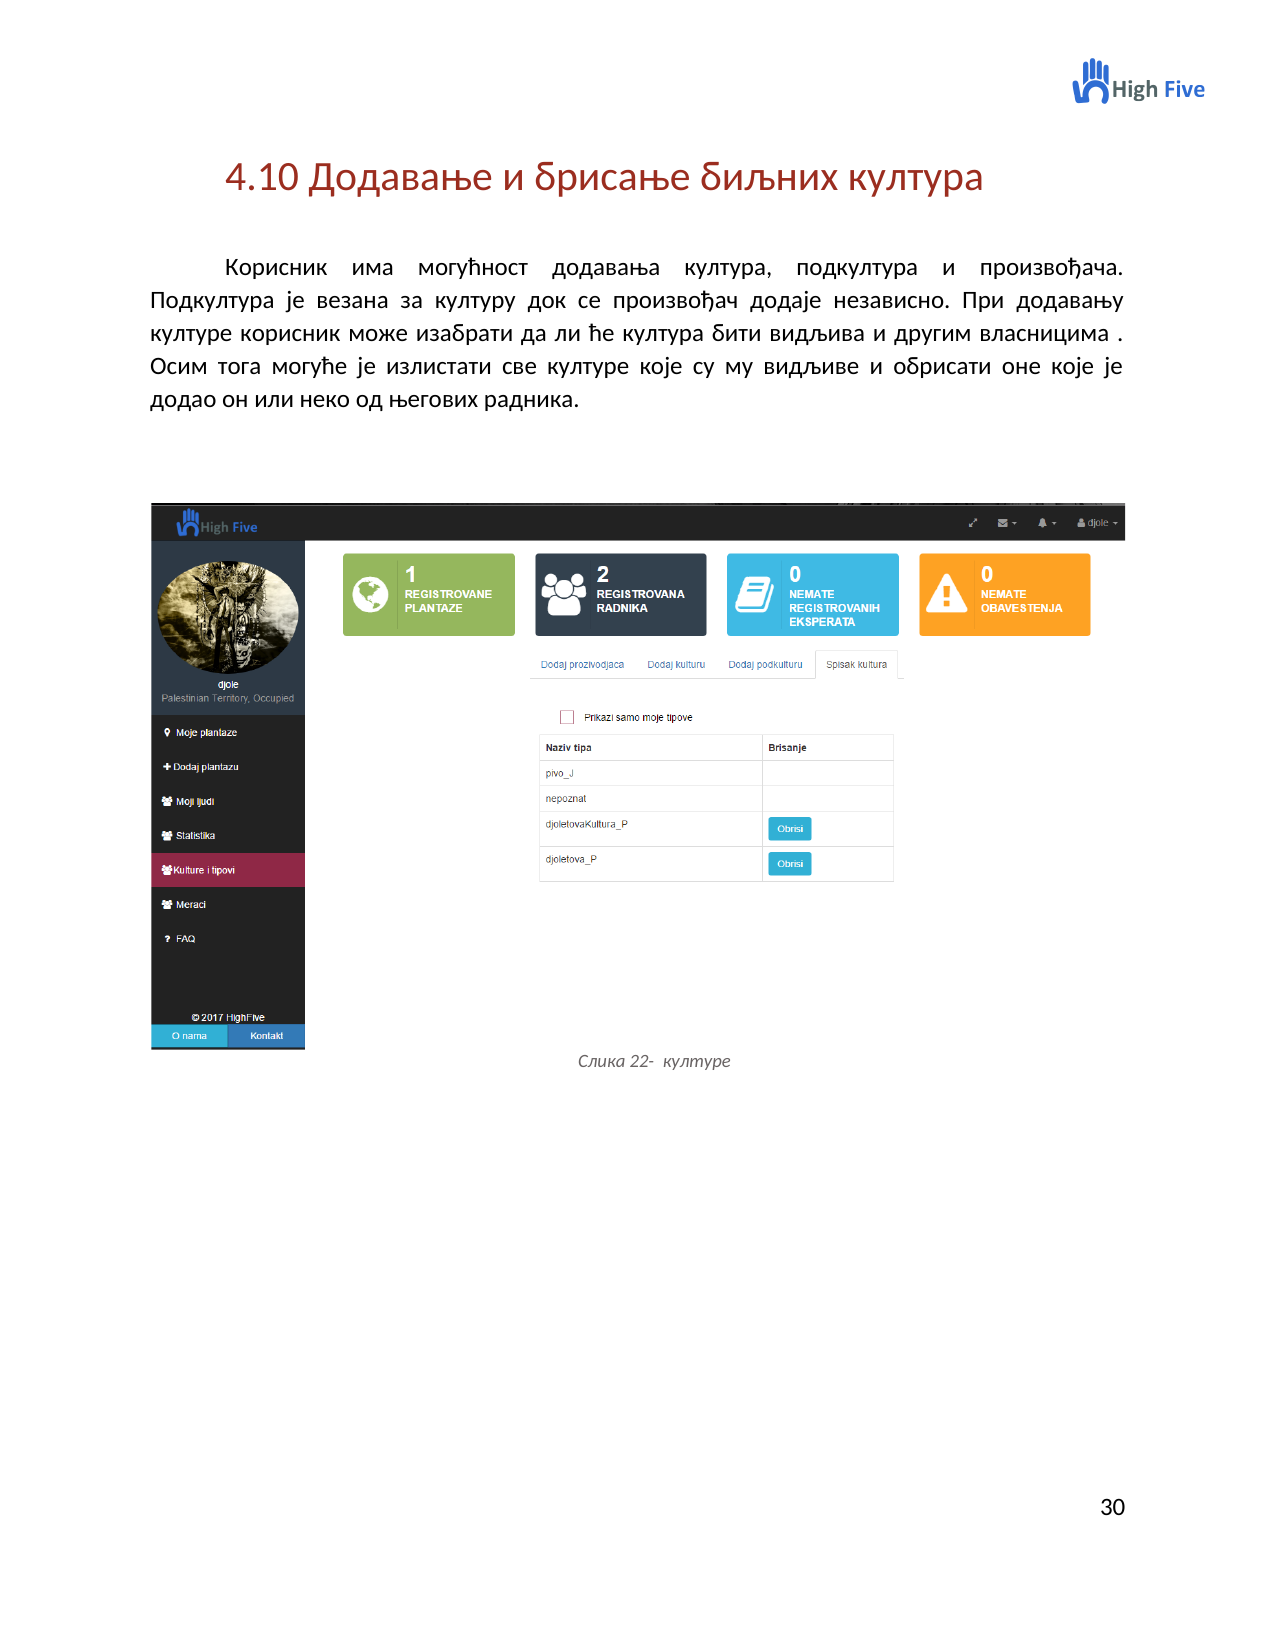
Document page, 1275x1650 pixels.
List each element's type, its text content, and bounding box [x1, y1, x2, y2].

picture [151, 503, 1125, 1050]
subtitle 4.10 Додавање и брисање биљних култура [150, 150, 1125, 201]
picture [1069, 53, 1223, 110]
text Корисник има могућност додавања култура, подкултура и произвођача. Подкултура је везана за културу док се произвођач додаје независно. При додавању културе корисник може изабрати да ли ће култура бити видљива и другим власницима . Осим тога могуће је излистати све културе које су му видљиве и обрисати оне које је додао он или неко од његових радника. [150, 251, 1125, 413]
